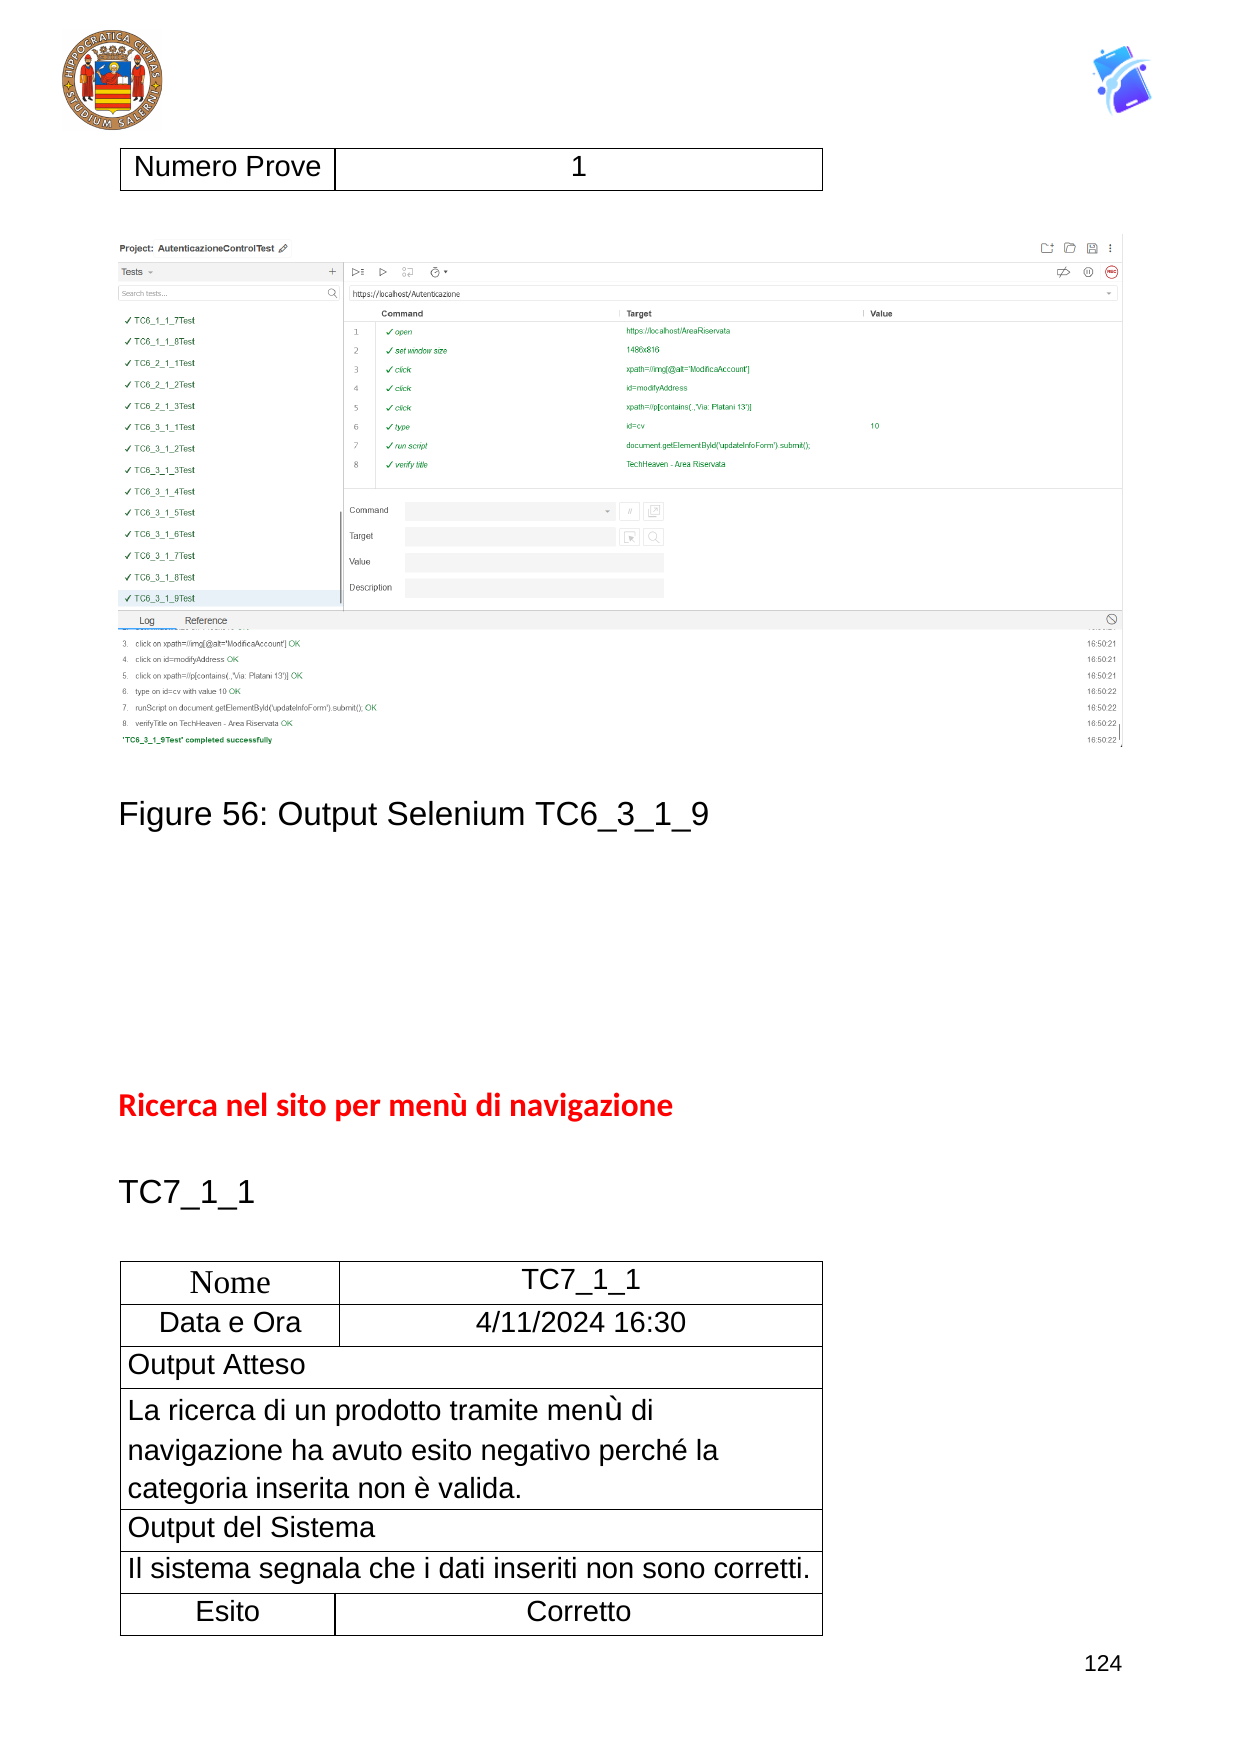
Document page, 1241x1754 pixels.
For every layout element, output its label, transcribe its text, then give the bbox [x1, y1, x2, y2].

text TC7_1_1 [118, 1173, 1122, 1211]
picture [1066, 25, 1178, 147]
table_cell 4/11/2024 16:30 [340, 1305, 822, 1346]
table_header Nome [121, 1262, 339, 1304]
table_cell Esito [121, 1594, 334, 1634]
table_cell Numero Prove [121, 149, 334, 189]
table_cell 1 [336, 149, 822, 189]
table_cell La ricerca di un prodotto tramite menù di navigazione ha avuto esito negativo perché la categoria inserita non è valida. [121, 1389, 822, 1508]
table_cell Corretto [336, 1594, 822, 1634]
table_cell Data e Ora [121, 1305, 339, 1346]
picture [118, 234, 1123, 747]
picture [61, 29, 163, 131]
subtitle Ricerca nel sito per menù di navigazione [118, 1084, 1122, 1125]
table_header TC7_1_1 [340, 1262, 822, 1304]
table_cell Output del Sistema [121, 1510, 822, 1551]
text Figure 56: Output Selenium TC6_3_1_9 [118, 794, 1122, 833]
table_cell Output Atteso [121, 1347, 822, 1388]
table_cell Il sistema segnala che i dati inseriti non sono corretti. [121, 1552, 822, 1592]
